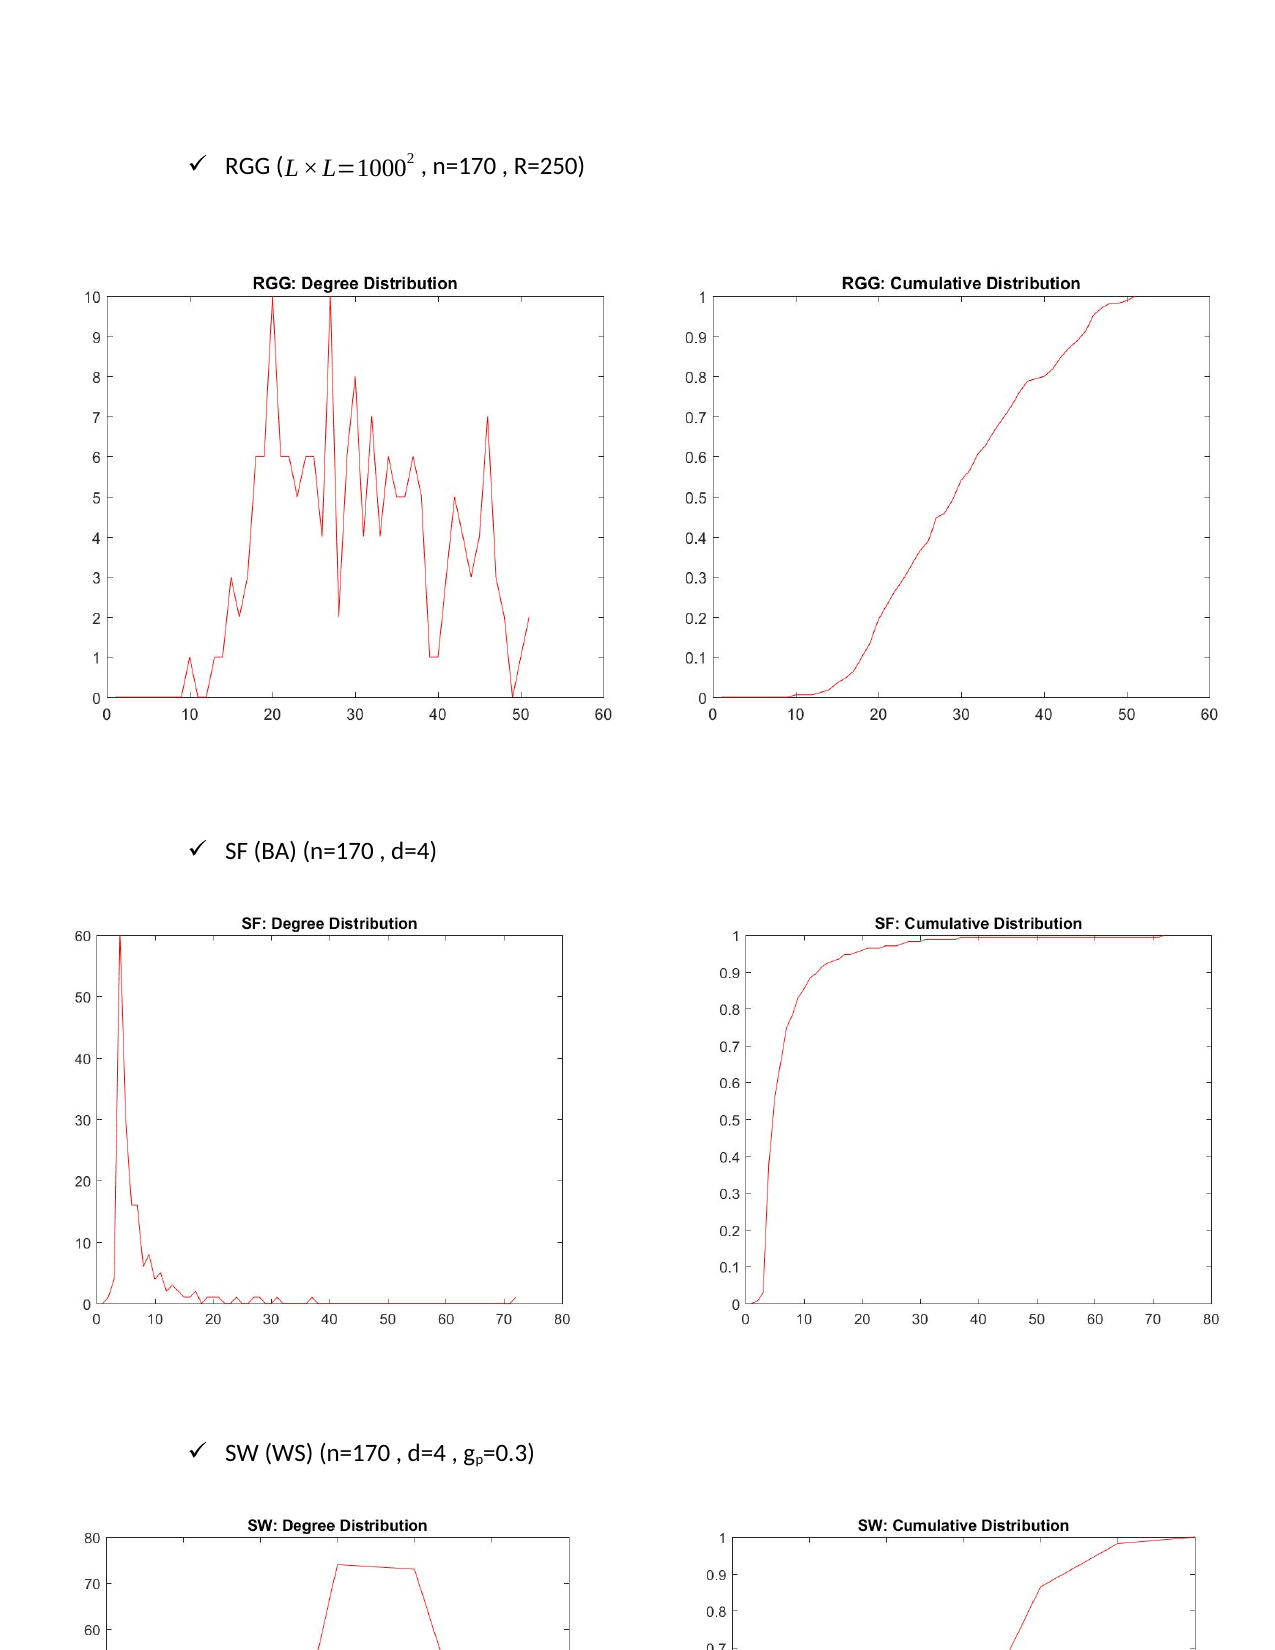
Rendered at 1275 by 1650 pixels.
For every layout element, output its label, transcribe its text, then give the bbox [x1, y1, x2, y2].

picture [18, 901, 619, 1352]
list SW (WS) (n=170 , d=4 , gp=0.3) [187, 1438, 1125, 1468]
list SF (BA) (n=170 , d=4) [187, 835, 1125, 866]
picture [28, 1503, 625, 1650]
list RGG ( , n=170 , R=250) [187, 150, 1125, 181]
picture [654, 1503, 1251, 1650]
picture [23, 259, 1270, 750]
picture [667, 901, 1268, 1352]
